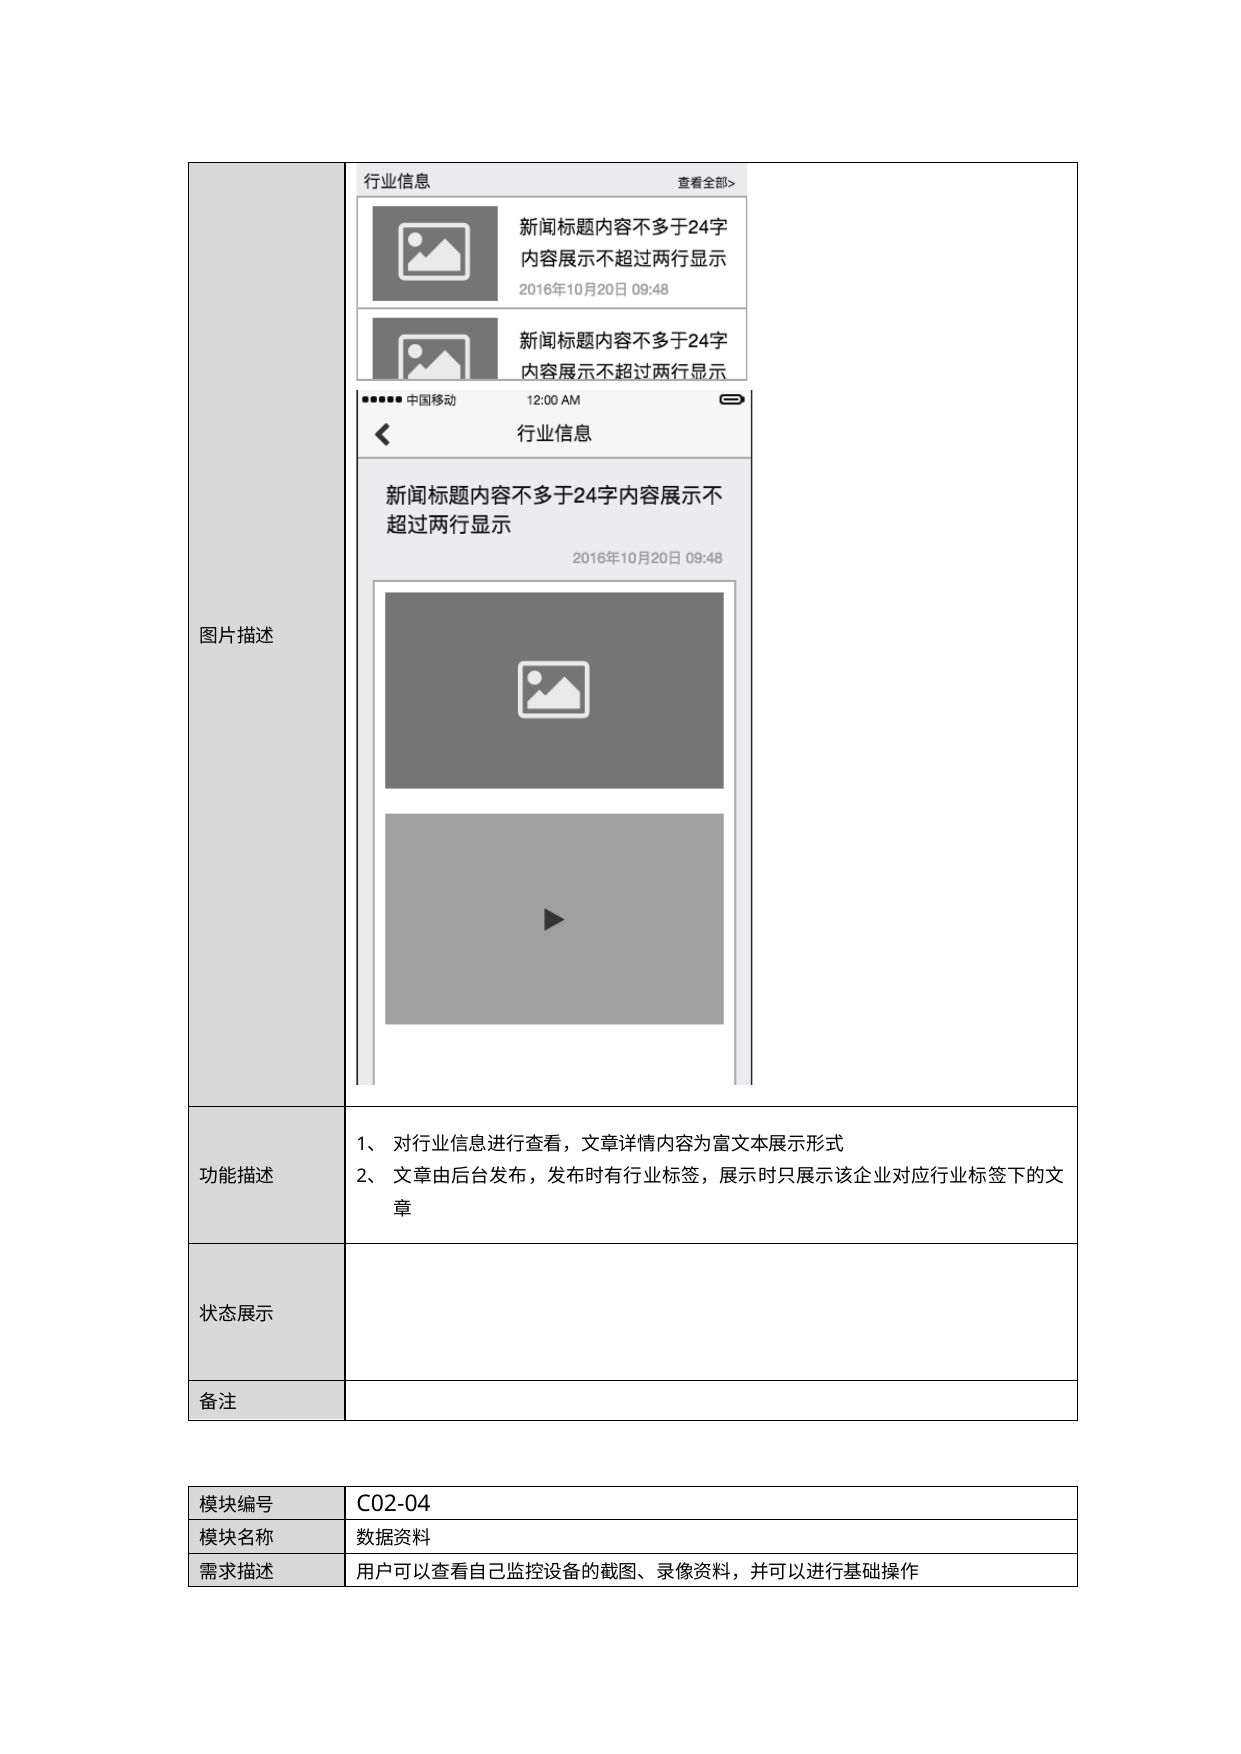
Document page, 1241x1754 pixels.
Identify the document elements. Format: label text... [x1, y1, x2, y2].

table_cell [346, 1381, 1077, 1419]
table_cell 用户可以查看自己监控设备的截图、录像资料，并可以进行基础操作 [346, 1554, 1077, 1586]
table_cell 备注 [189, 1381, 344, 1419]
table_cell 需求描述 [189, 1554, 344, 1586]
table_cell [346, 1244, 1077, 1380]
table_header 模块编号 [189, 1487, 344, 1519]
table_cell 数据资料 [346, 1520, 1077, 1553]
table_cell 对行业信息进行查看，文章详情内容为富文本展示形式 文章由后台发布，发布时有行业标签，展示时只展示该企业对应行业标签下的文章 [346, 1107, 1077, 1243]
table_cell 功能描述 [189, 1107, 344, 1243]
table_cell 状态展示 [189, 1244, 344, 1380]
picture [356, 390, 753, 1085]
table_cell 模块名称 [189, 1520, 344, 1553]
table_cell 图片描述 [189, 163, 344, 1106]
table_header C02-04 [346, 1487, 1077, 1519]
picture [356, 163, 748, 381]
table_cell [346, 163, 1077, 1106]
